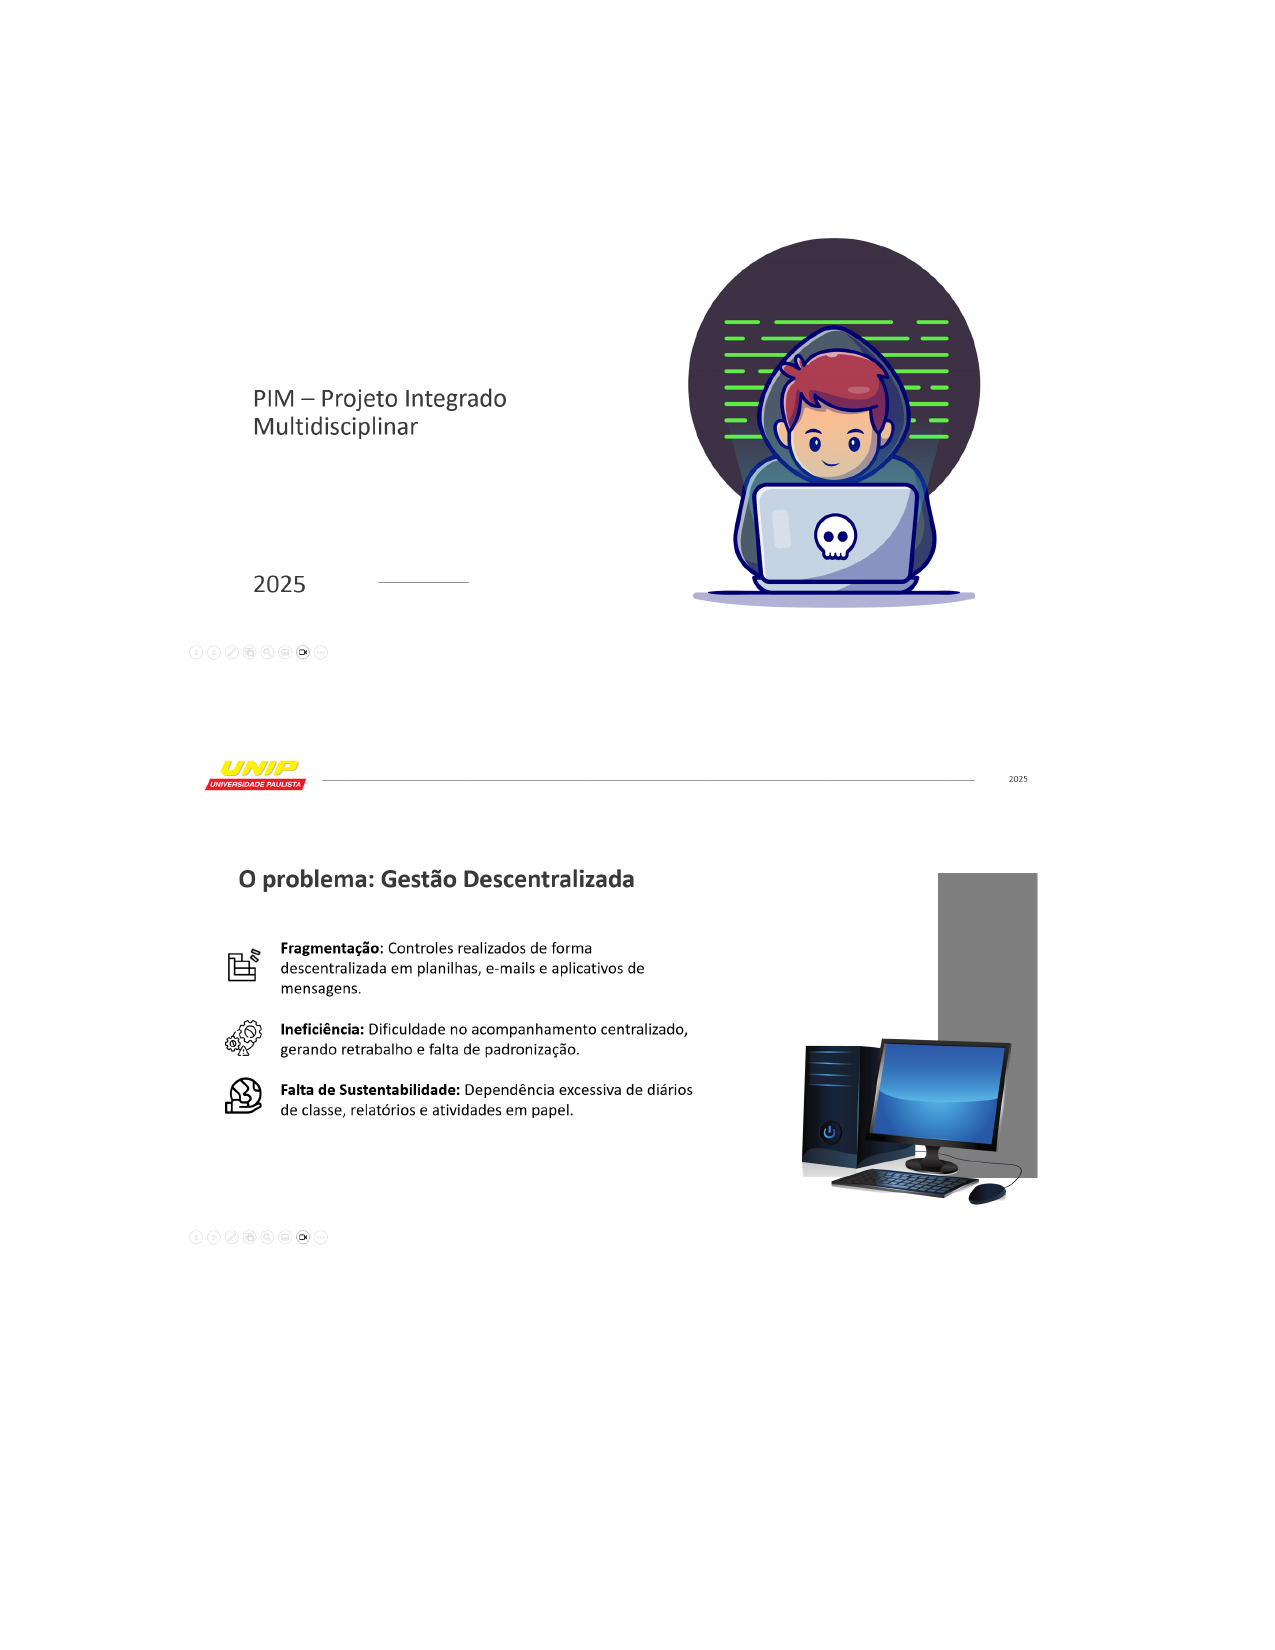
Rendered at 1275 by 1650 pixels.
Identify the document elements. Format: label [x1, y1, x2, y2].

picture [187, 154, 1087, 661]
picture [187, 739, 1087, 1246]
